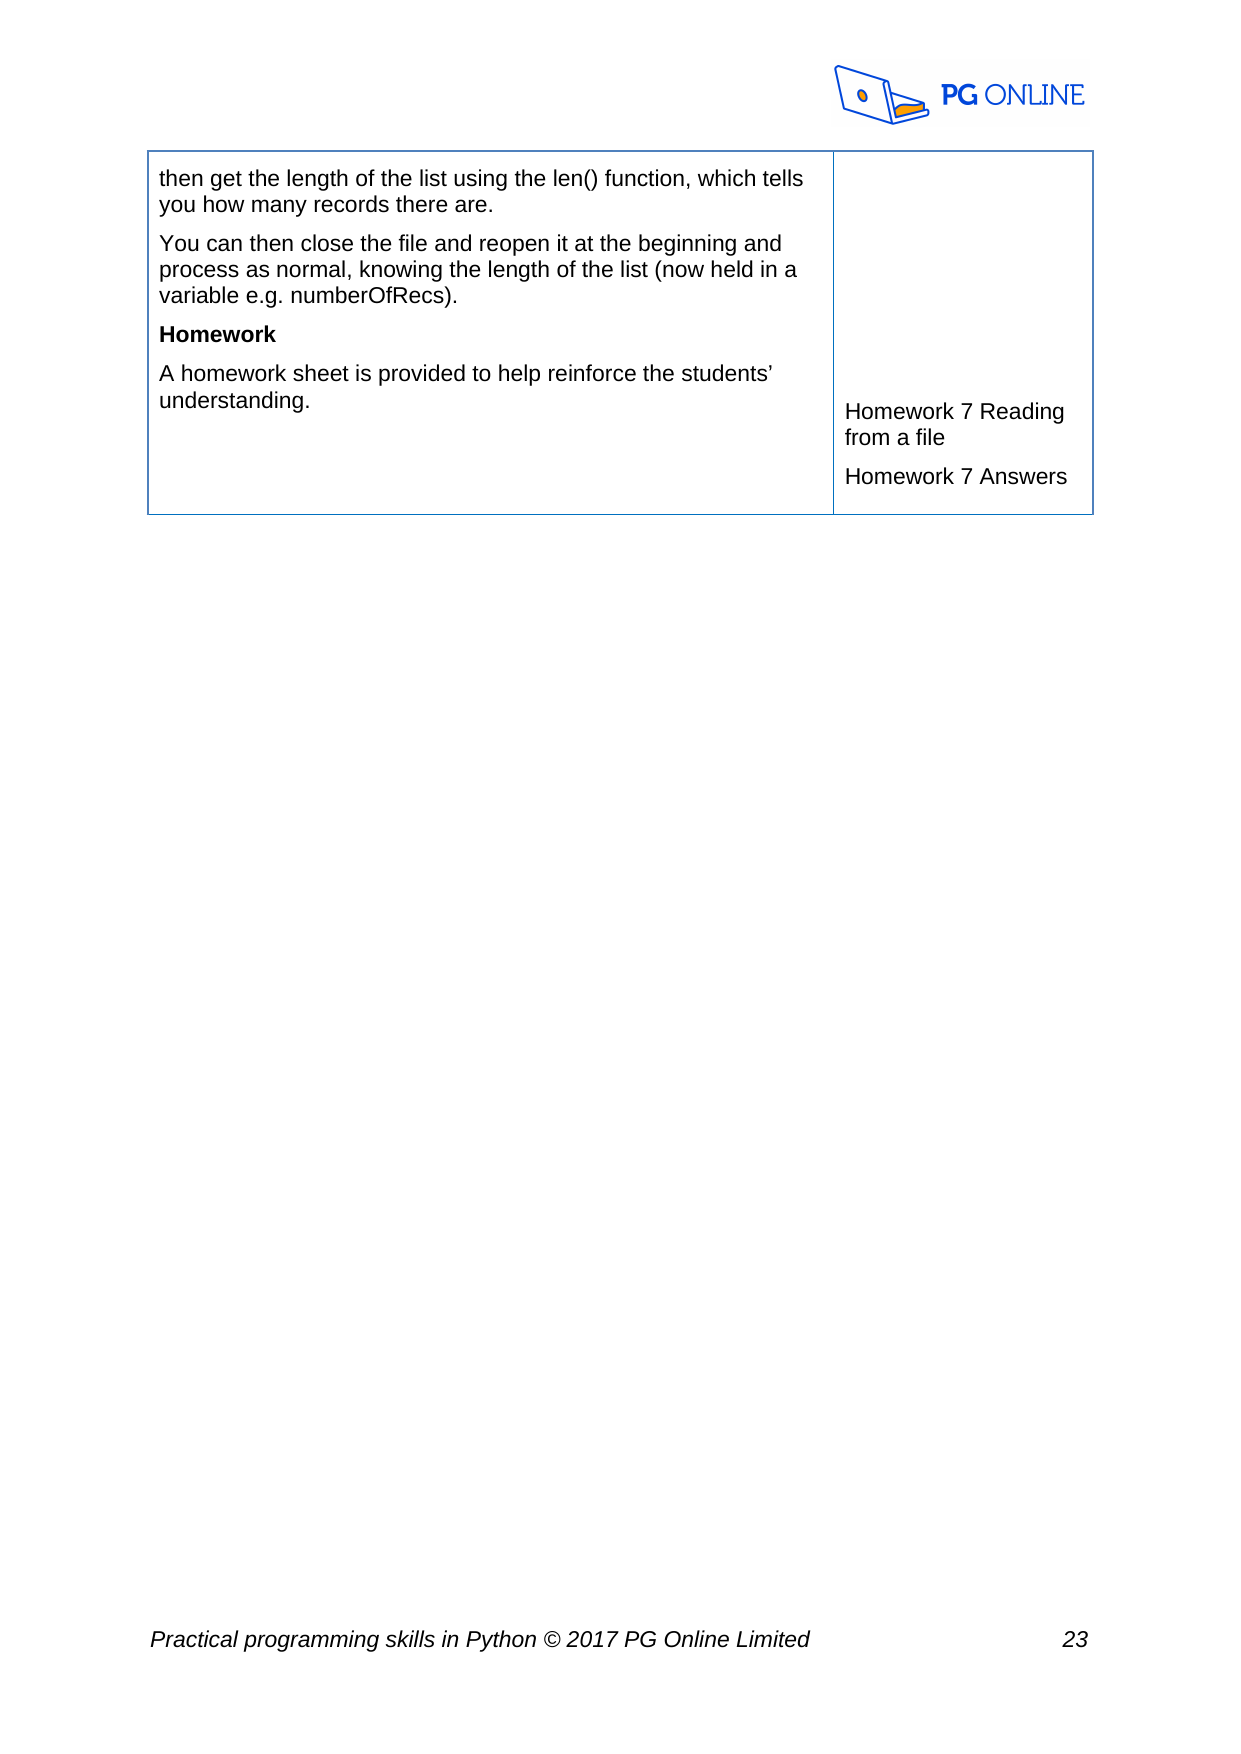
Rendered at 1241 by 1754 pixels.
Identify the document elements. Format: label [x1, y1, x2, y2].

table_cell [149, 152, 833, 514]
picture [830, 59, 1091, 127]
table_cell [834, 152, 1092, 514]
